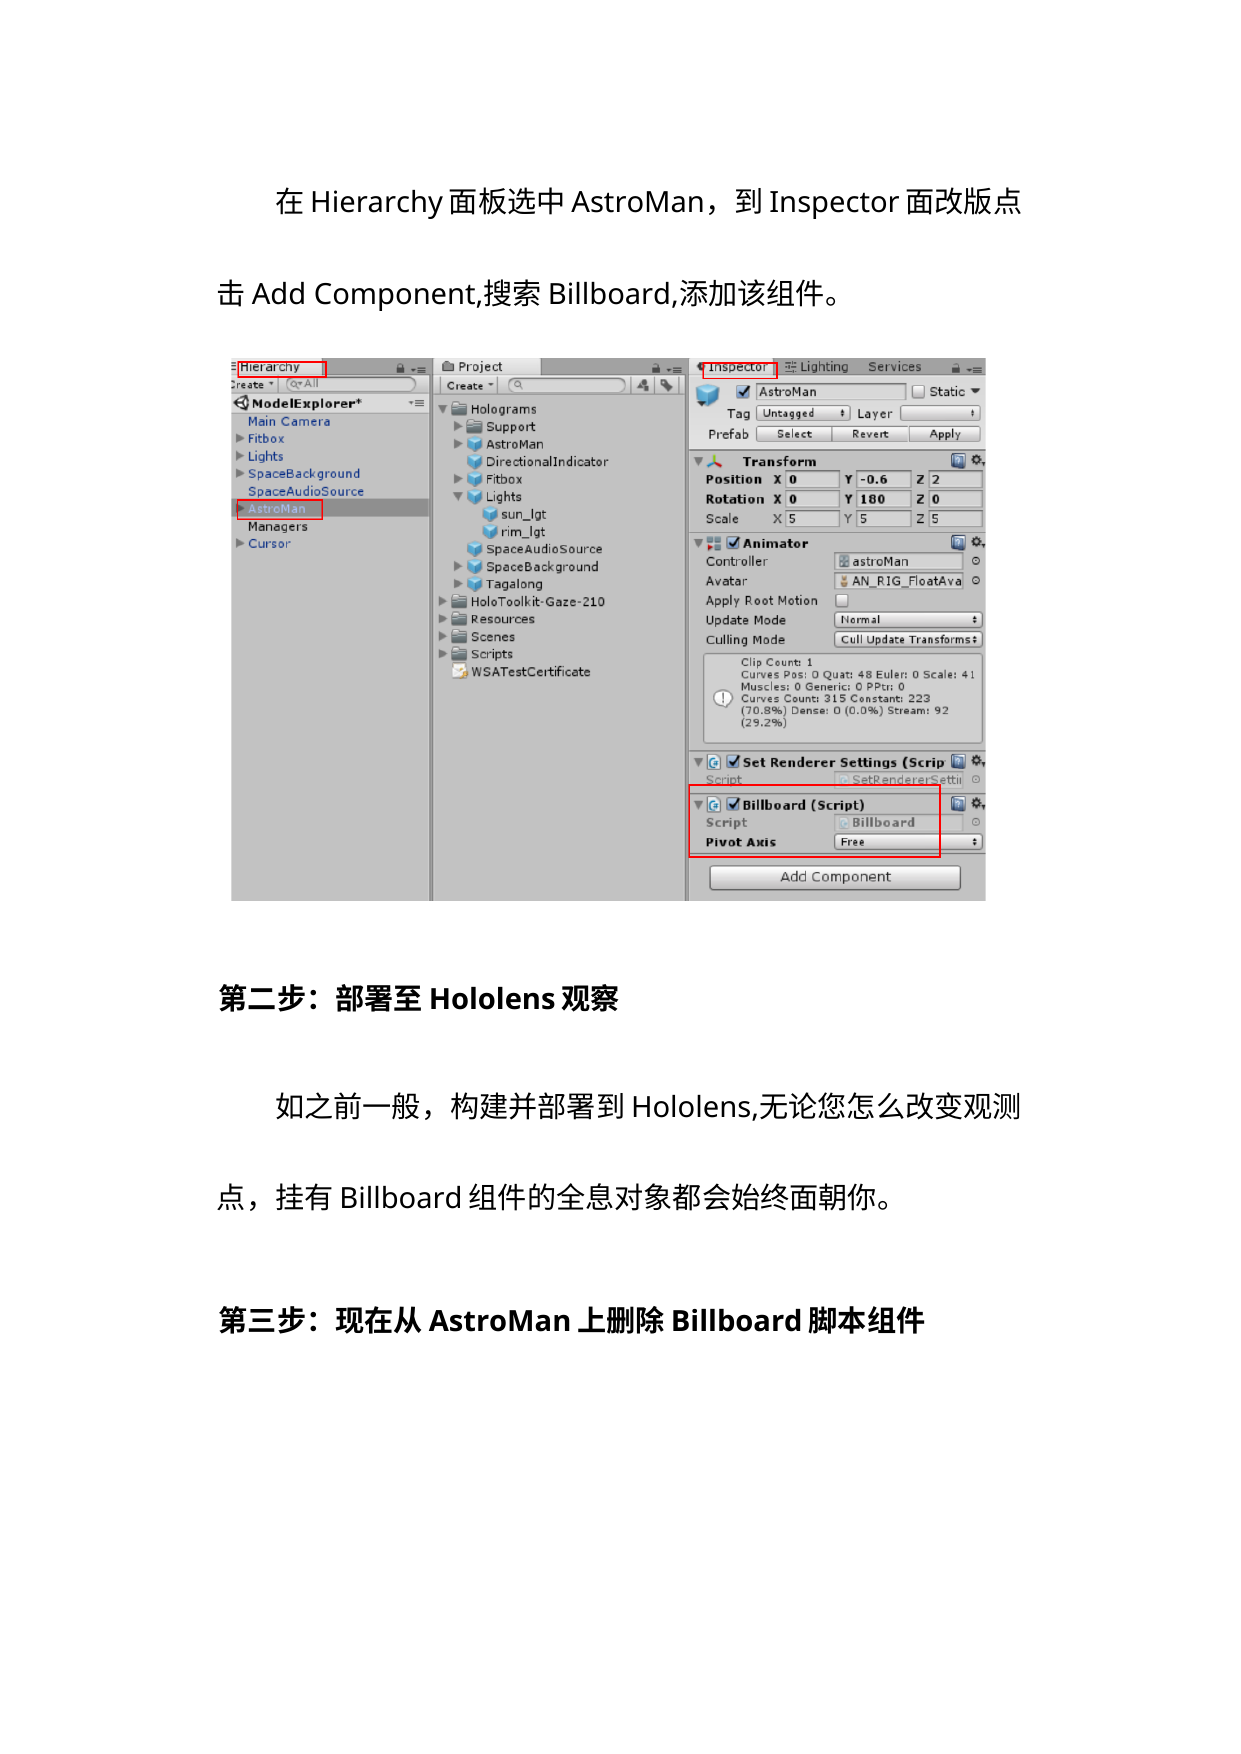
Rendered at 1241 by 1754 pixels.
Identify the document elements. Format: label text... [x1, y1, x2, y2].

subtitle 第三步：现在从AstroMan上删除Billboard脚本组件 [198, 1279, 1023, 1358]
text 在Hierarchy面板选中AstroMan，到Inspector面改版点击Add Component,搜索Billboard,添加该组件。 [217, 161, 1023, 331]
subtitle 第二步：部署至Hololens观察 [198, 957, 1023, 1037]
text 如之前一般，构建并部署到Hololens,无论您怎么改变观测点，挂有Billboard组件的全息对象都会始终面朝你。 [217, 1065, 1023, 1235]
picture [231, 358, 986, 901]
